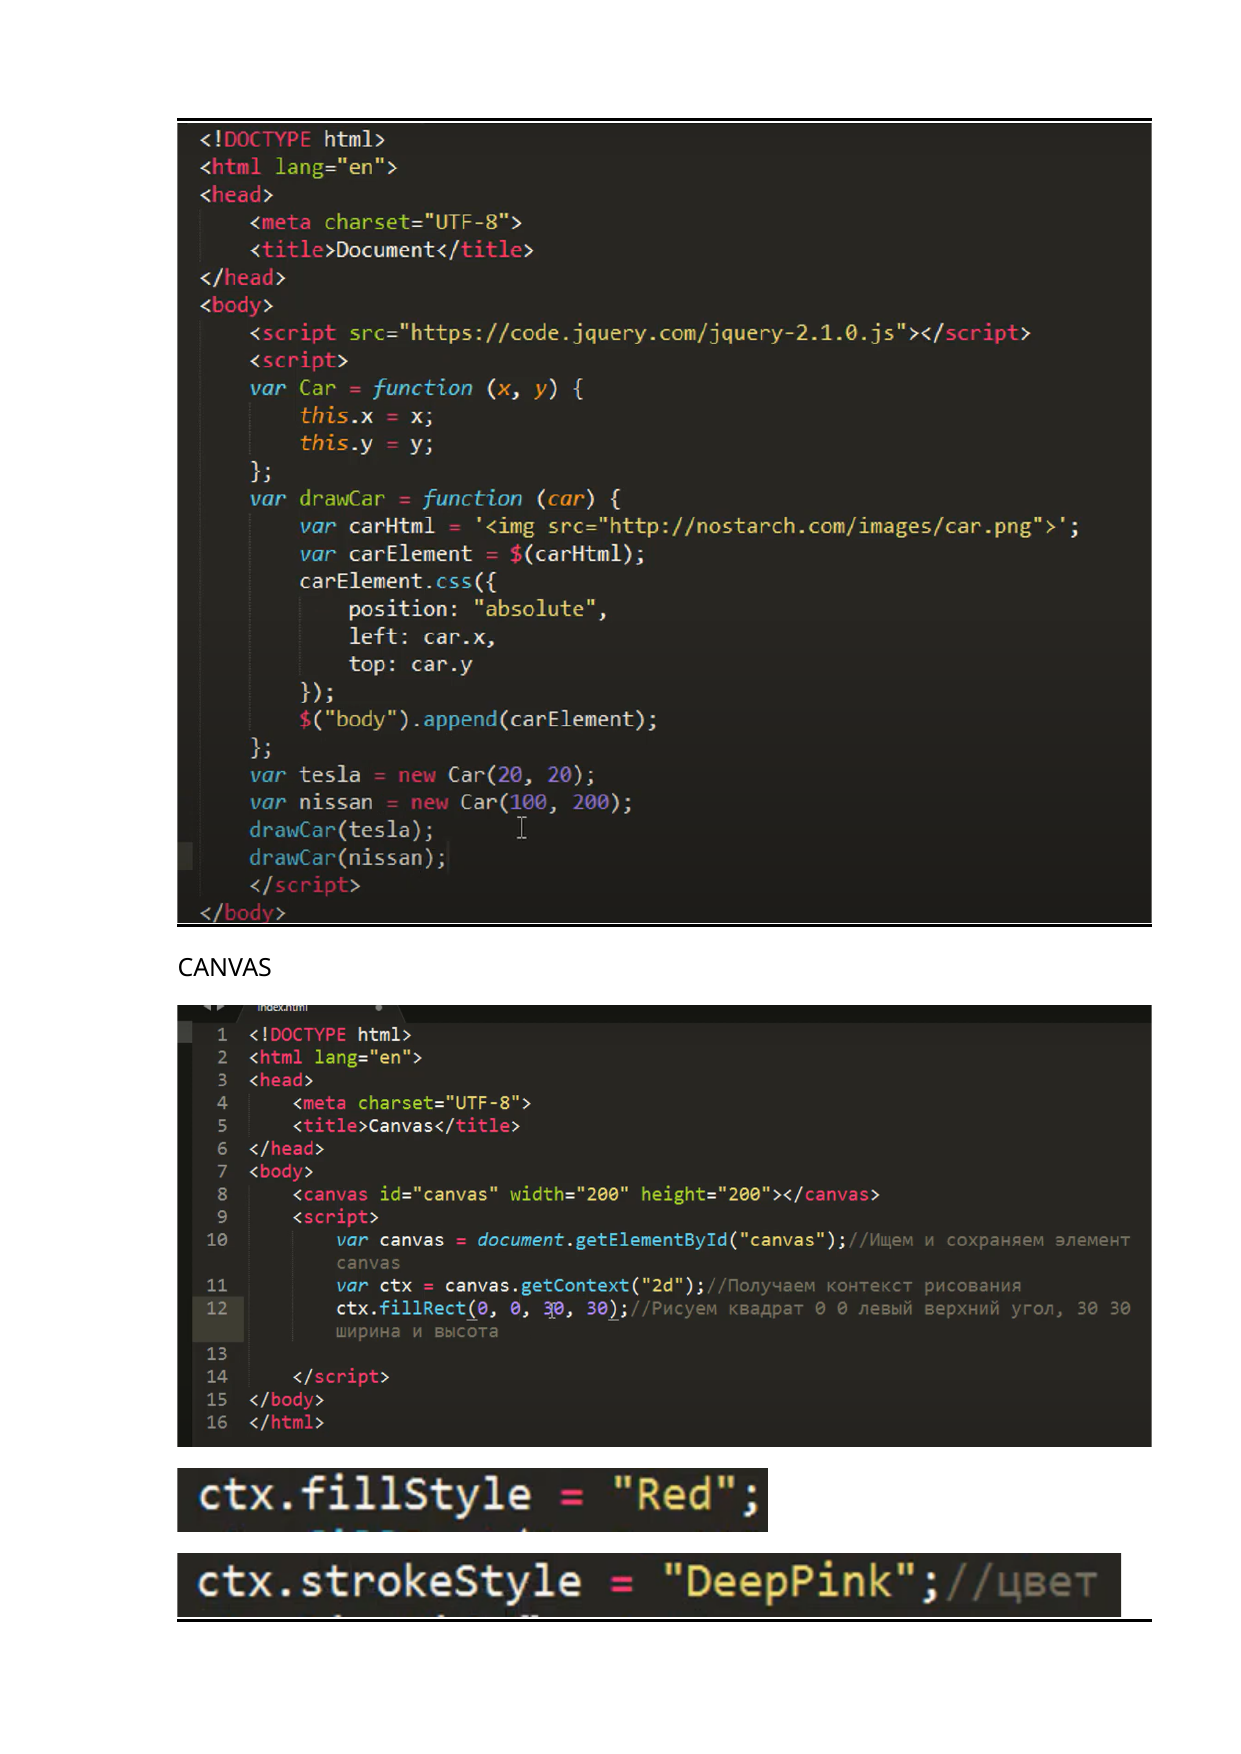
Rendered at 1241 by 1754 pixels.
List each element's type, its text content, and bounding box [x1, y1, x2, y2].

picture [177, 123, 1152, 923]
picture [177, 1005, 1152, 1447]
picture [177, 1468, 768, 1532]
picture [177, 1553, 1122, 1617]
text CANVAS [177, 949, 1152, 983]
